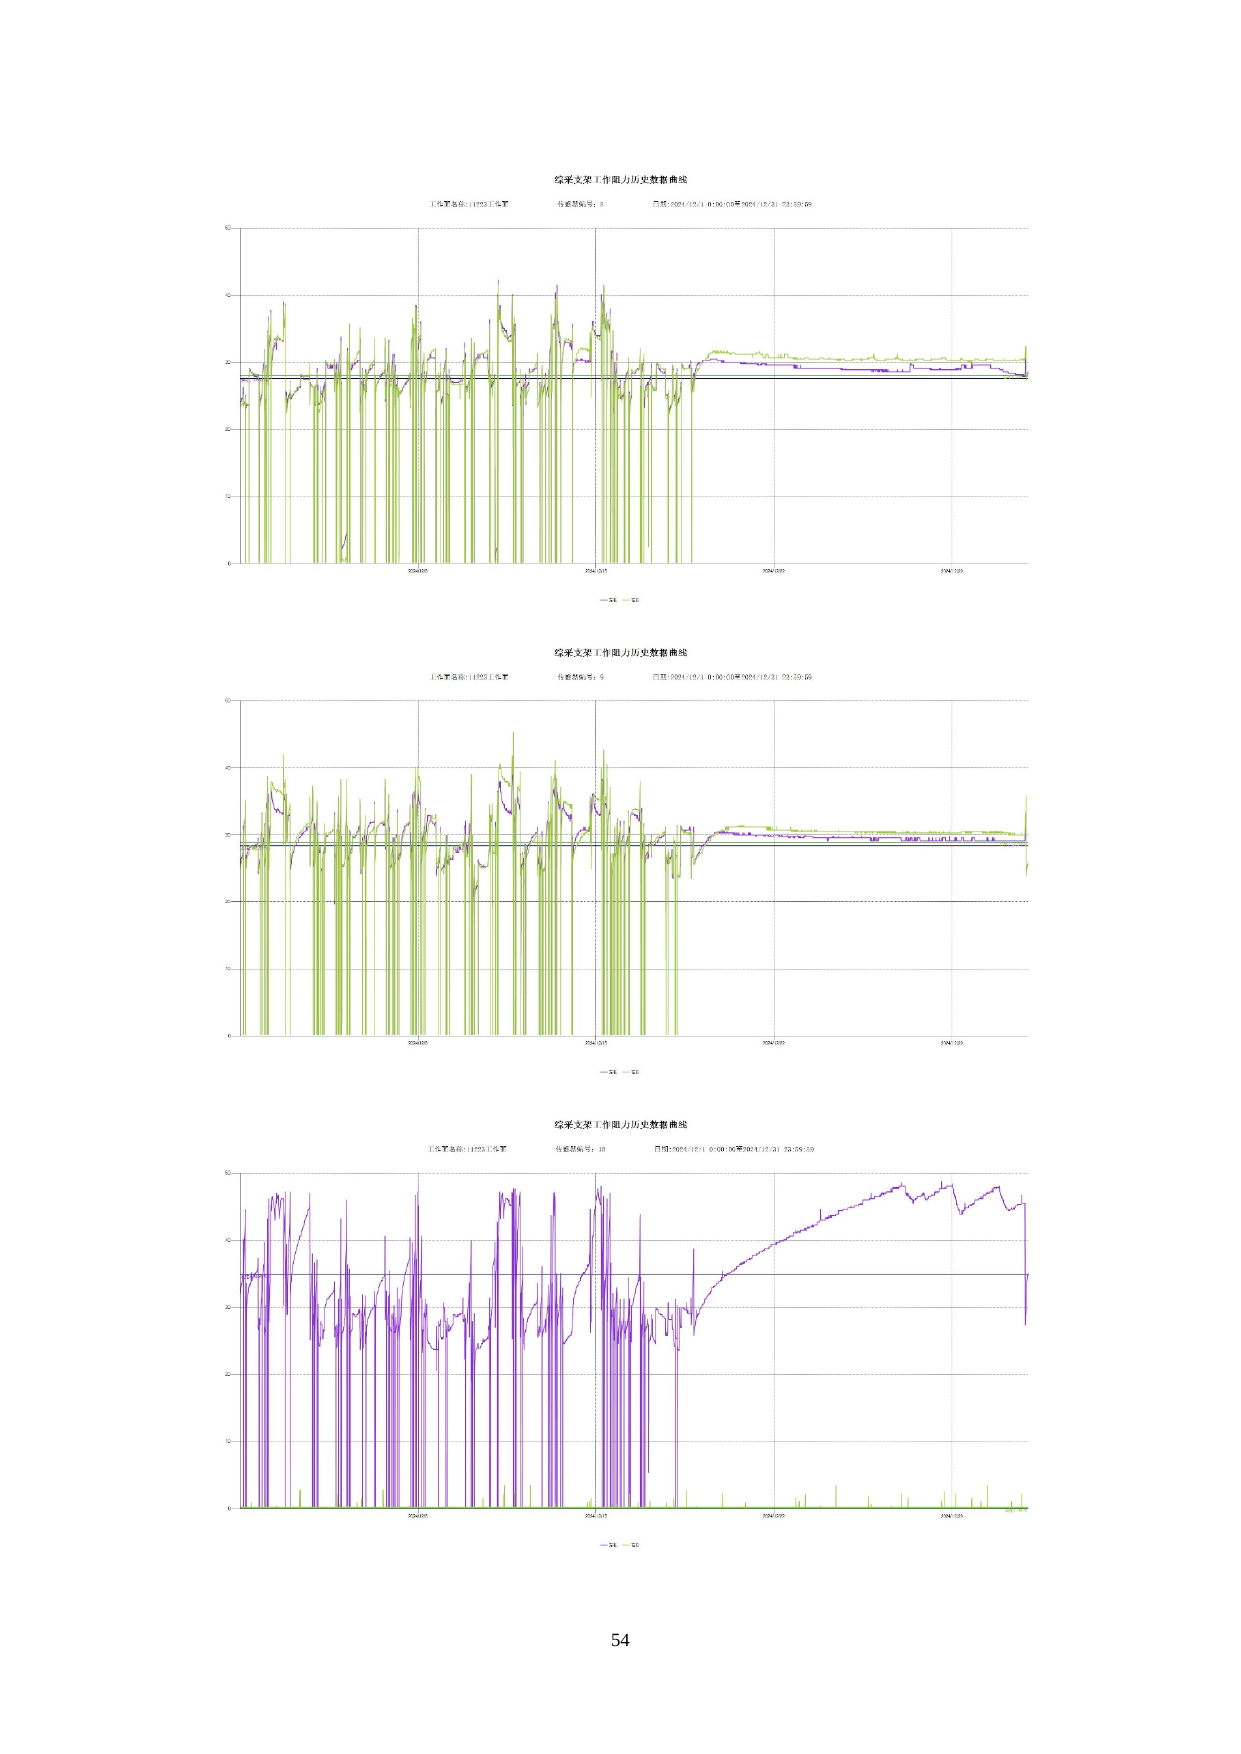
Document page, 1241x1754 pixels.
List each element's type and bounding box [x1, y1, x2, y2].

picture [187, 162, 1053, 618]
picture [187, 1106, 1053, 1563]
picture [187, 634, 1053, 1090]
